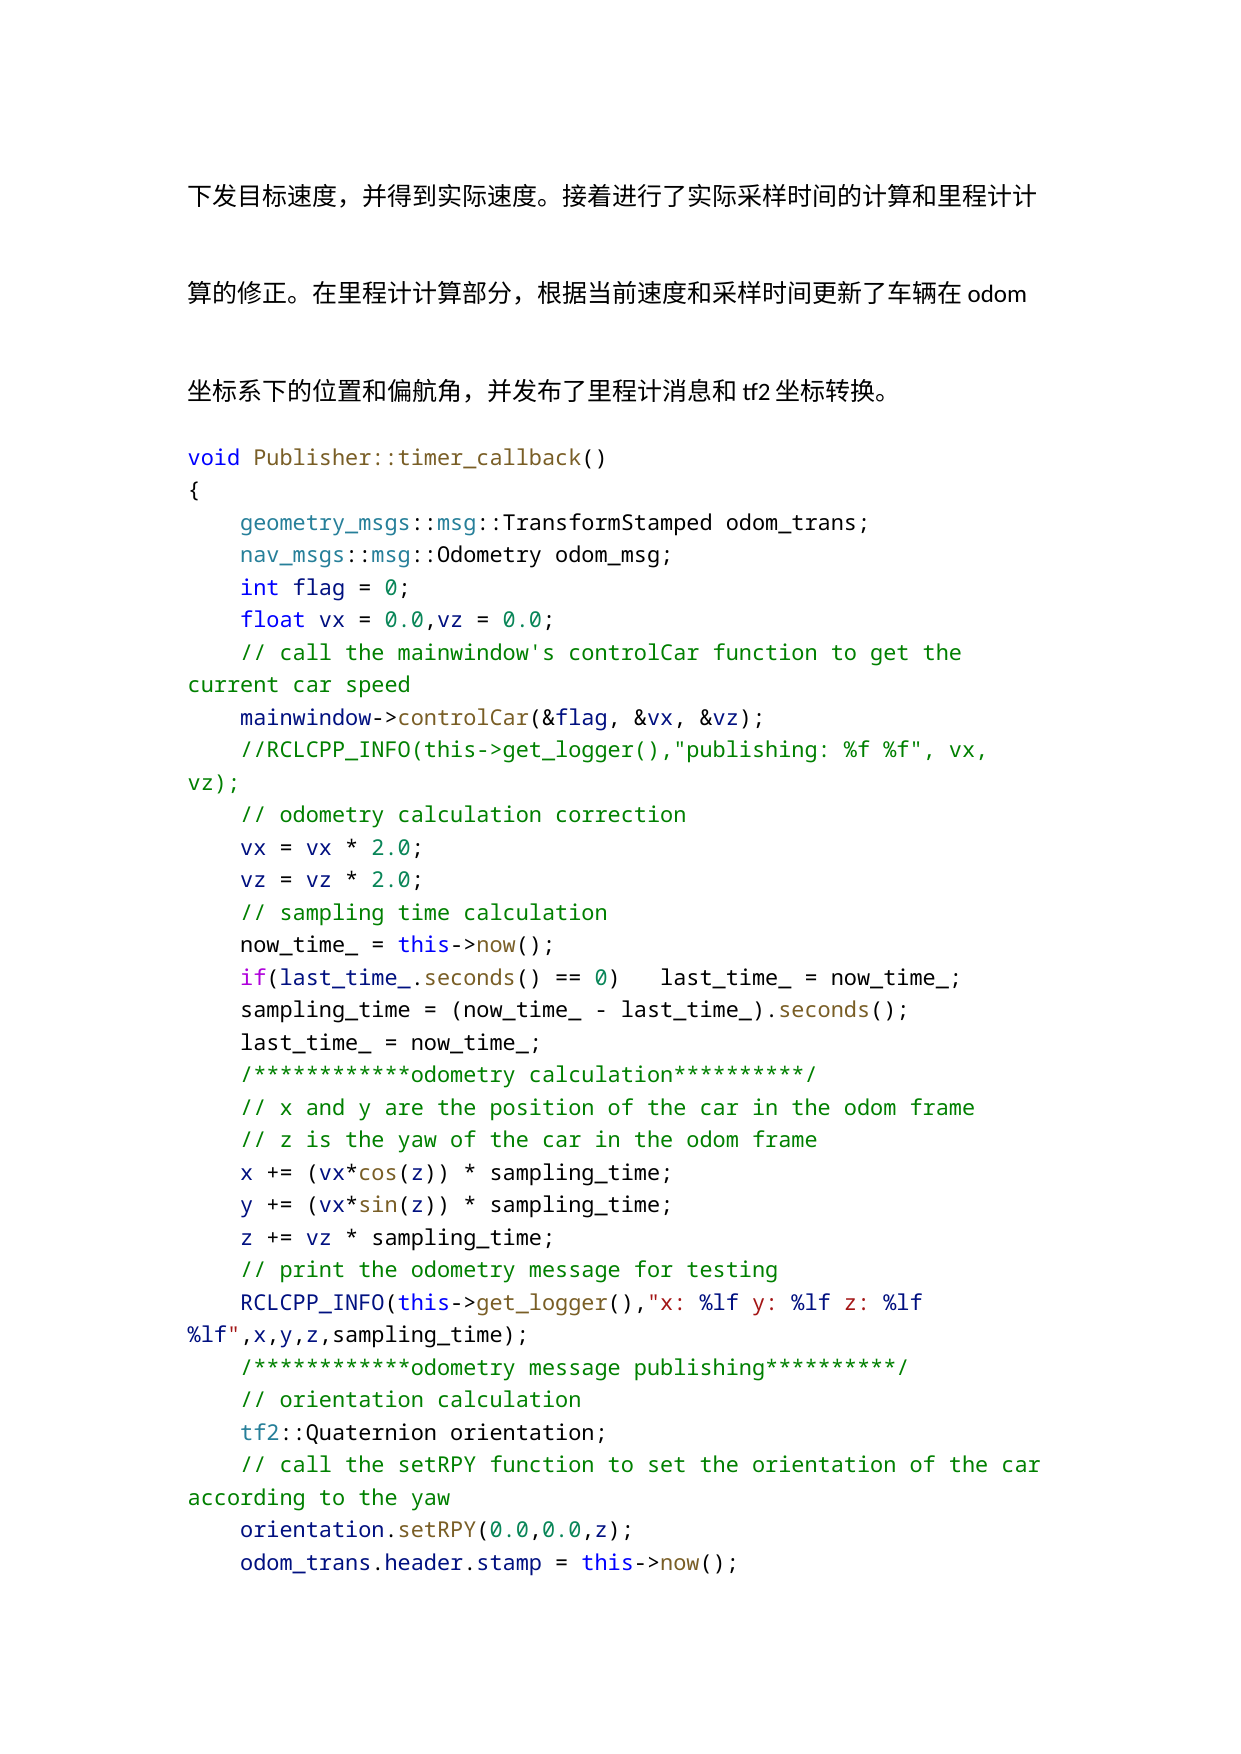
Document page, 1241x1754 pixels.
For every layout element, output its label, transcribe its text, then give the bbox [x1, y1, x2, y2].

text // orientation calculation [187, 1383, 1053, 1415]
text mainwindow->controlCar(&flag, &vx, &vz); [187, 700, 1053, 733]
text odom_trans.header.stamp = this->now(); [187, 1545, 1053, 1578]
text geometry_msgs::msg::TransformStamped odom_trans; [187, 505, 1053, 538]
text x += (vx*cos(z)) * sampling_time; [187, 1155, 1053, 1188]
text RCLCPP_INFO(this->get_logger(),"x: %lf y: %lf z: %lf %lf",x,y,z,sampling_time); [187, 1285, 1053, 1350]
text now_time_ = this->now(); [187, 928, 1053, 960]
text tf2::Quaternion orientation; [187, 1415, 1053, 1448]
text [187, 162, 1053, 422]
text float vx = 0.0,vz = 0.0; [187, 603, 1053, 635]
text // print the odometry message for testing [187, 1253, 1053, 1285]
text // call the mainwindow's controlCar function to get the current car speed [187, 635, 1053, 700]
text // call the setRPY function to set the orientation of the car according to the yaw [187, 1448, 1053, 1513]
text vz = vz * 2.0; [187, 863, 1053, 895]
text if(last_time_.seconds() == 0) last_time_ = now_time_; [187, 960, 1053, 993]
text /************odometry calculation**********/ [187, 1058, 1053, 1090]
text orientation.setRPY(0.0,0.0,z); [187, 1513, 1053, 1545]
text int flag = 0; [187, 570, 1053, 603]
text z += vz * sampling_time; [187, 1220, 1053, 1253]
text // odometry calculation correction [187, 798, 1053, 830]
text { [187, 473, 1053, 505]
text /************odometry message publishing**********/ [187, 1350, 1053, 1383]
text // sampling time calculation [187, 895, 1053, 928]
text sampling_time = (now_time_ - last_time_).seconds(); [187, 993, 1053, 1025]
text vx = vx * 2.0; [187, 830, 1053, 863]
text //RCLCPP_INFO(this->get_logger(),"publishing: %f %f", vx, vz); [187, 733, 1053, 798]
text // z is the yaw of the car in the odom frame [187, 1123, 1053, 1155]
text y += (vx*sin(z)) * sampling_time; [187, 1188, 1053, 1220]
text // x and y are the position of the car in the odom frame [187, 1090, 1053, 1123]
text nav_msgs::msg::Odometry odom_msg; [187, 538, 1053, 570]
text last_time_ = now_time_; [187, 1025, 1053, 1058]
text void Publisher::timer_callback() [187, 440, 1053, 473]
